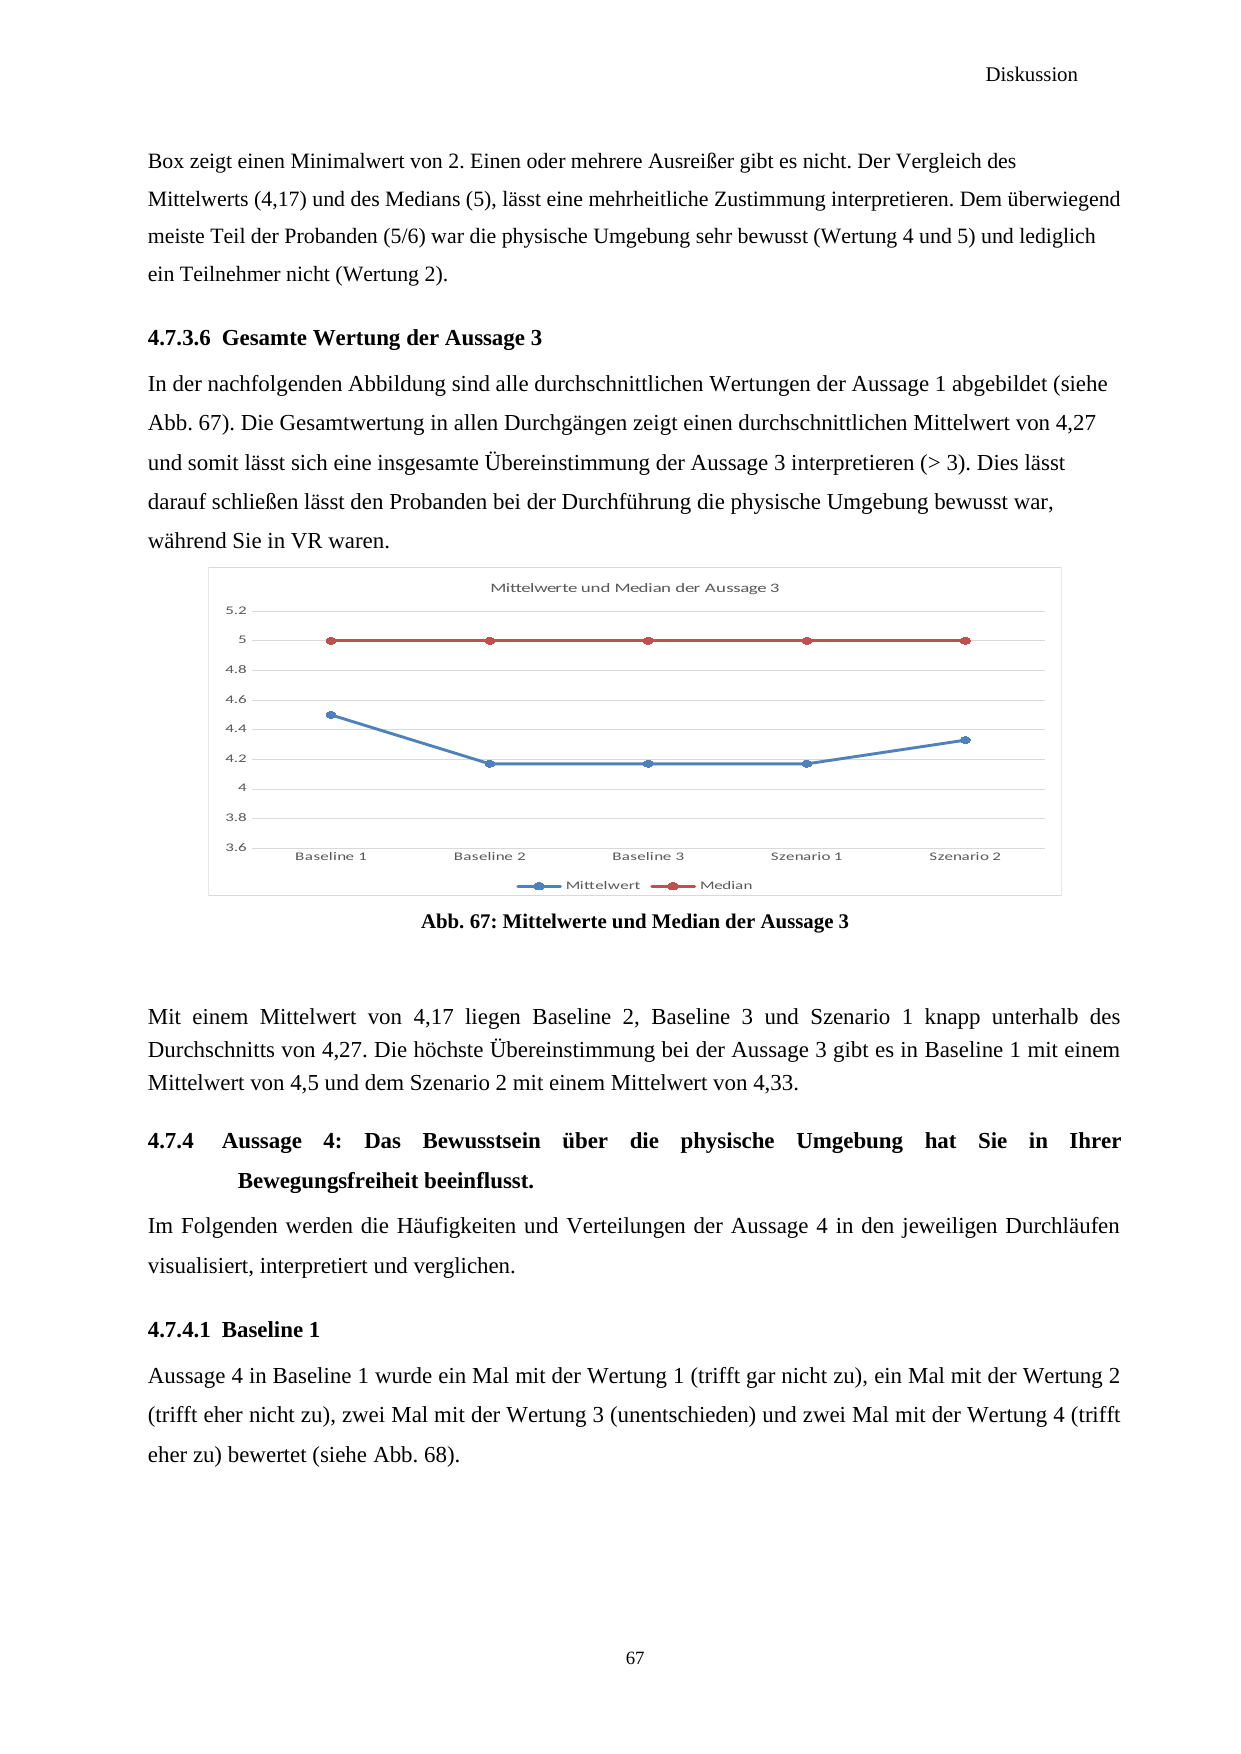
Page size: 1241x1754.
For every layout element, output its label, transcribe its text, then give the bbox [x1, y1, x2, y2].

subtitle Gesamte Wertung der Aussage 3 [148, 324, 1122, 350]
text In der nachfolgenden Abbildung sind alle durchschnittlichen Wertungen der Aussage 1 abgebildet (siehe Abb. 67). Die Gesamtwertung in allen Durchgängen zeigt einen durchschnittlichen Mittelwert von 4,27 und somit lässt sich eine insgesamte Übereinstimmung der Aussage 3 interpretieren (> 3). Dies lässt darauf schließen lässt den Probanden bei der Durchführung die physische Umgebung bewusst war, während Sie in VR waren. [148, 370, 1122, 554]
subtitle Baseline 1 [148, 1316, 1122, 1343]
text Im Folgenden werden die Häufigkeiten und Verteilungen der Aussage 4 in den jeweiligen Durchläufen visualisiert, interpretiert und verglichen. [148, 1212, 1122, 1278]
text Abb. 67: Mittelwerte und Median der Aussage 3 [148, 909, 1122, 933]
text Mit einem Mittelwert von 4,17 liegen Baseline 2, Baseline 3 und Szenario 1 knapp unterhalb des Durchschnitts von 4,27. Die höchste Übereinstimmung bei der Aussage 3 gibt es in Baseline 1 mit einem Mittelwert von 4,5 und dem Szenario 2 mit einem Mittelwert von 4,33. [148, 1003, 1122, 1096]
subtitle Aussage 4: Das Bewusstsein über die physische Umgebung hat Sie in Ihrer Bewegungsfreiheit beeinflusst. [148, 1127, 1122, 1193]
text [148, 148, 1122, 286]
